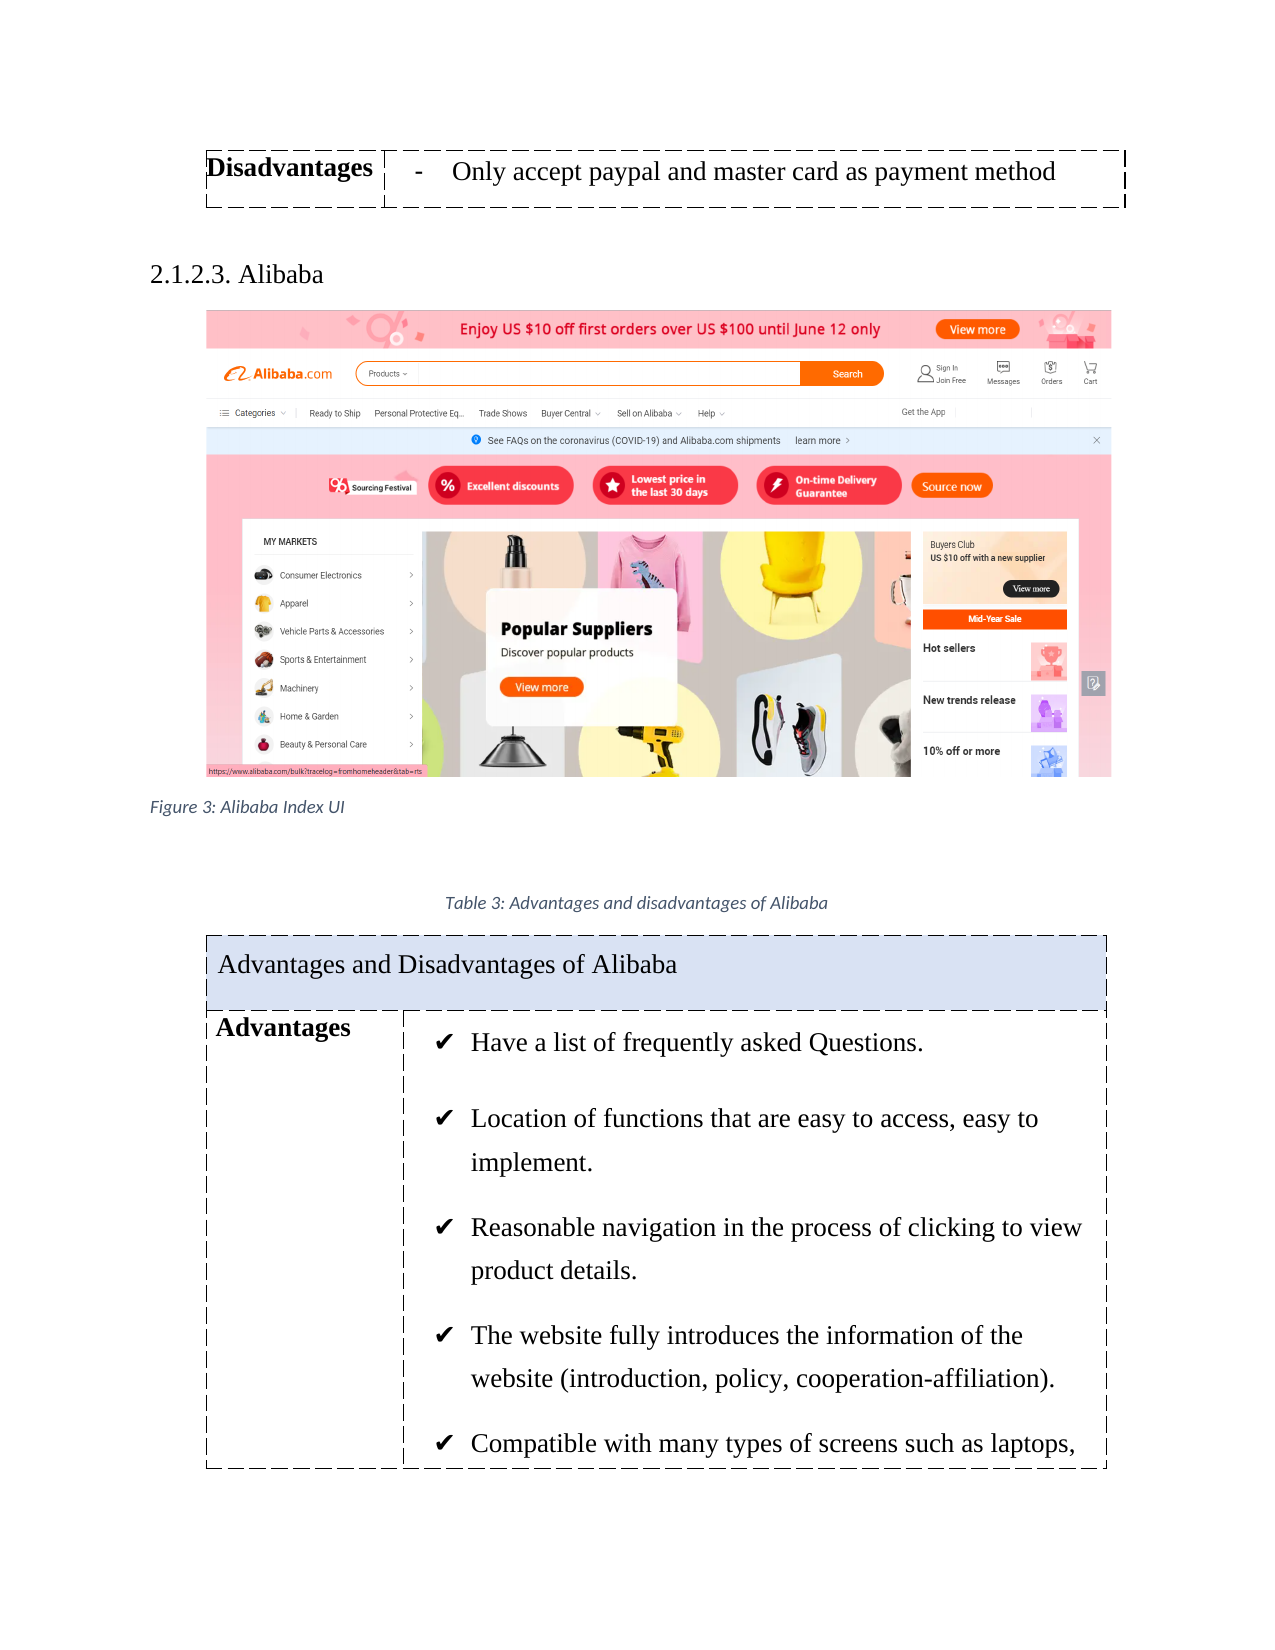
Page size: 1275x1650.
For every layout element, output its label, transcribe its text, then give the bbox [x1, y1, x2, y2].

text Table 3: Advantages and disadvantages of Alibaba [150, 891, 1125, 914]
subtitle 2.1.2.3. Alibaba [150, 258, 1125, 289]
picture [206, 310, 1112, 777]
table_cell Only accept paypal and master card as payment method [384, 150, 1125, 207]
text Figure 3: Alibaba Index UI [150, 796, 1125, 818]
table_header Advantages and Disadvantages of Alibaba [206, 935, 1106, 1010]
table_cell Disadvantages [206, 150, 384, 207]
table_cell Advantages [206, 1010, 403, 1468]
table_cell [403, 1010, 1106, 1468]
